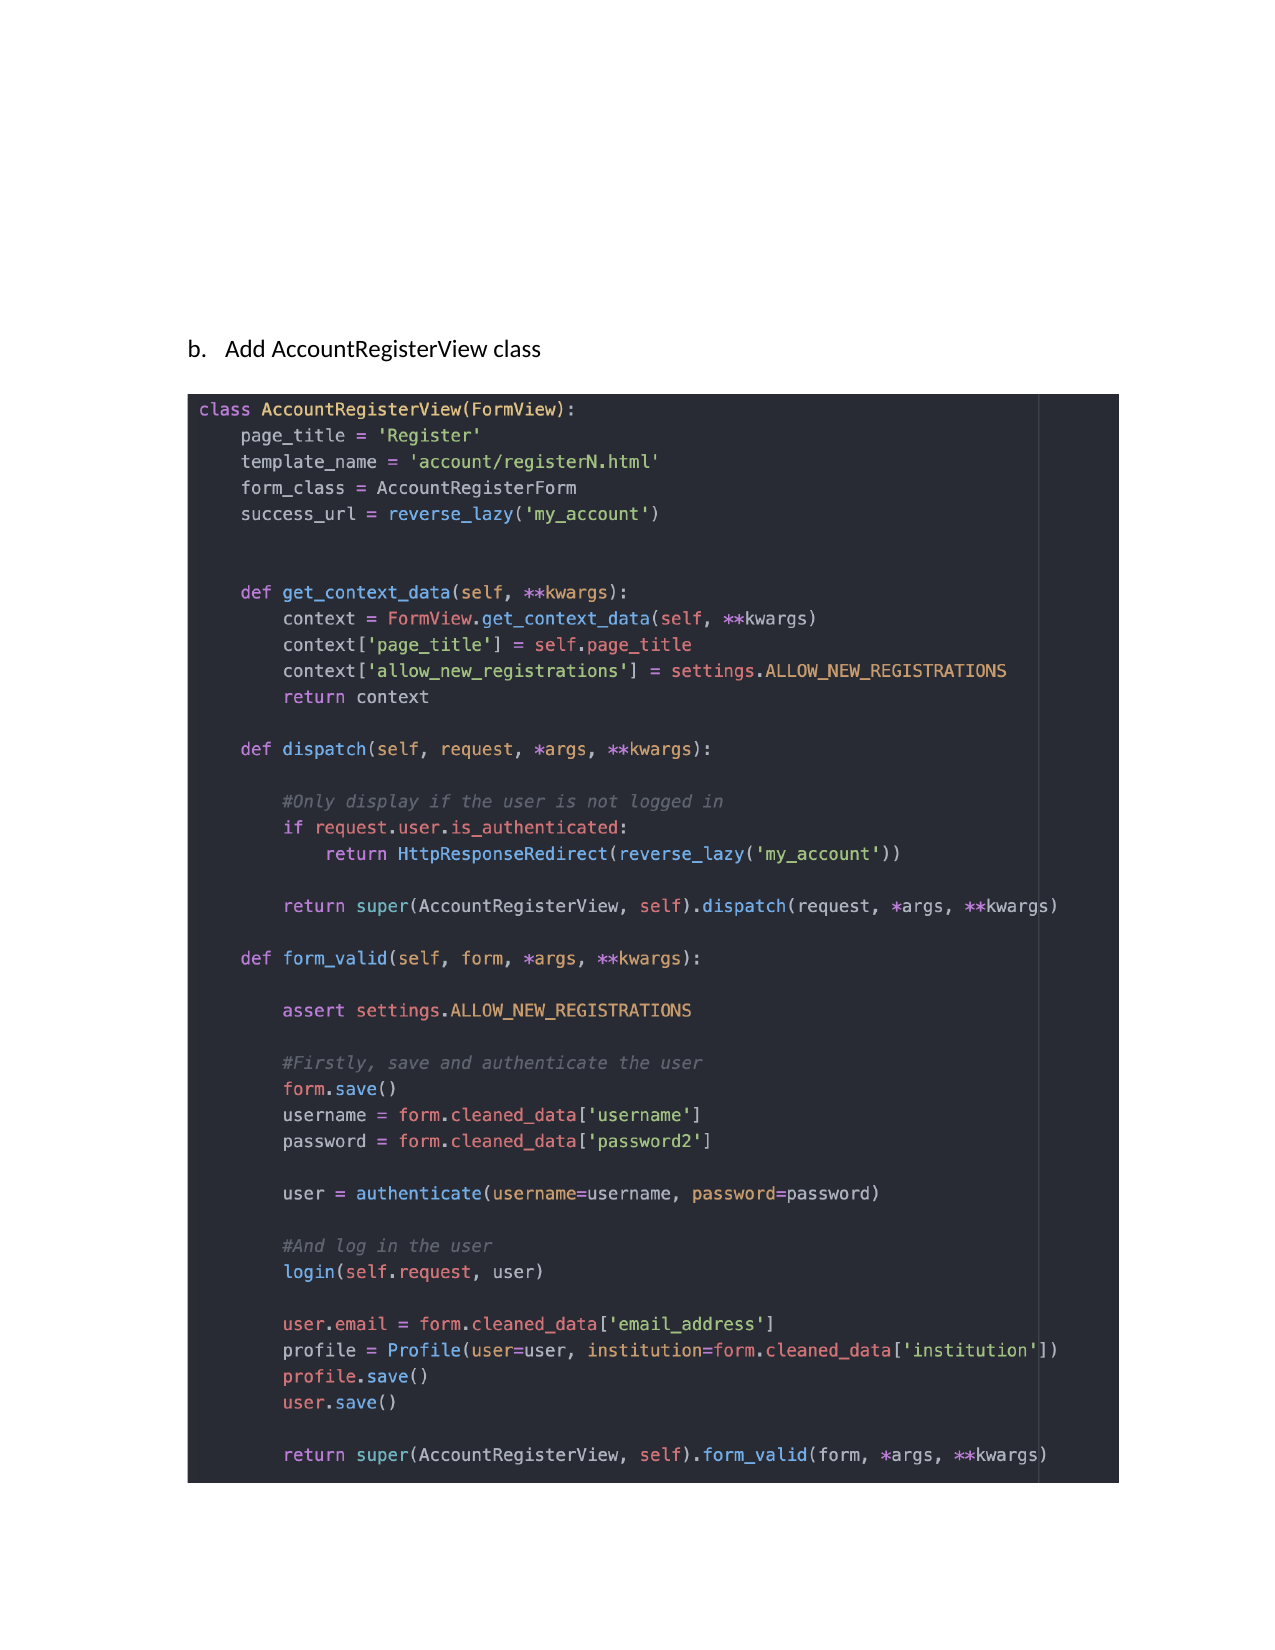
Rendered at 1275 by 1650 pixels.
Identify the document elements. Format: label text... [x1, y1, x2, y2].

list Add AccountRegisterView class [187, 333, 1125, 364]
picture [187, 394, 1119, 1483]
